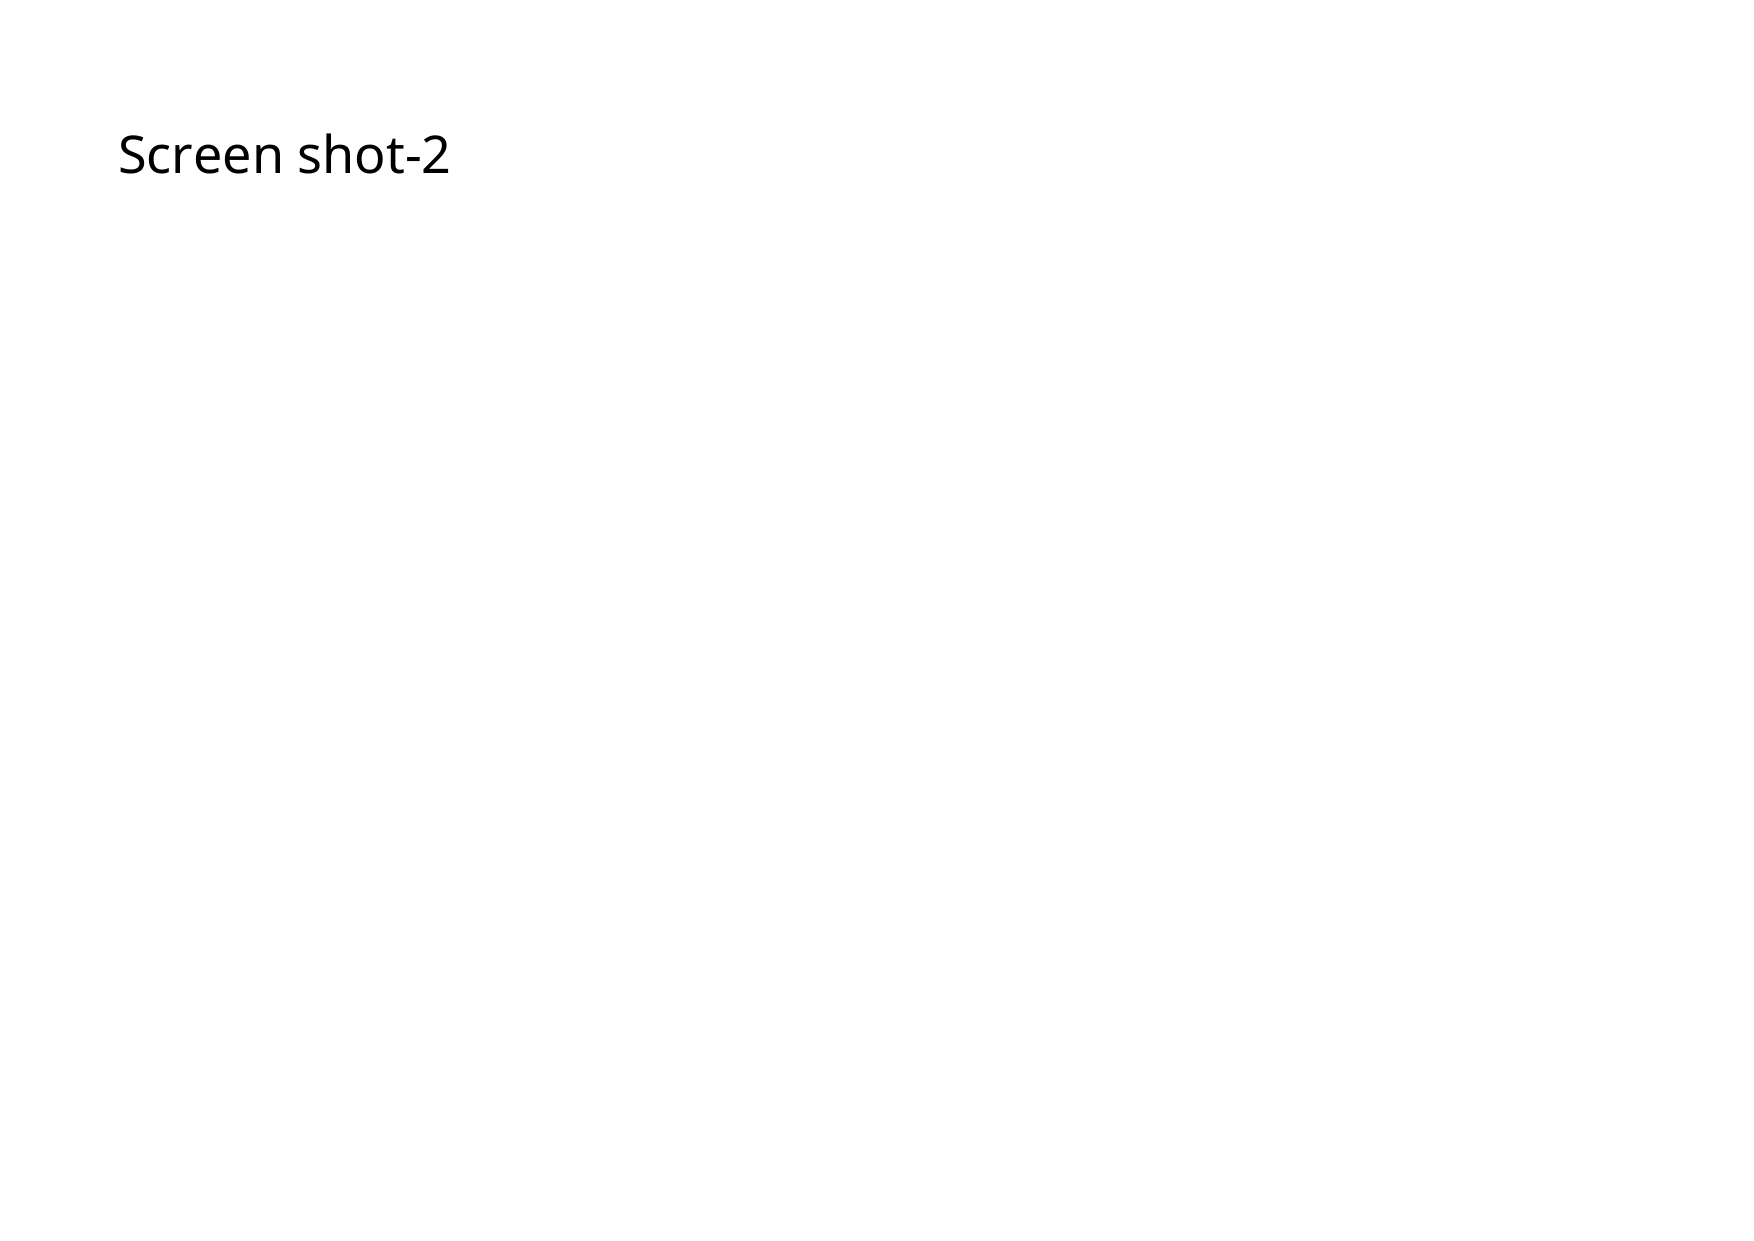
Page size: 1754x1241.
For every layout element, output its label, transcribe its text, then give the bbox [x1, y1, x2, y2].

text Screen shot-2 [118, 118, 1636, 189]
